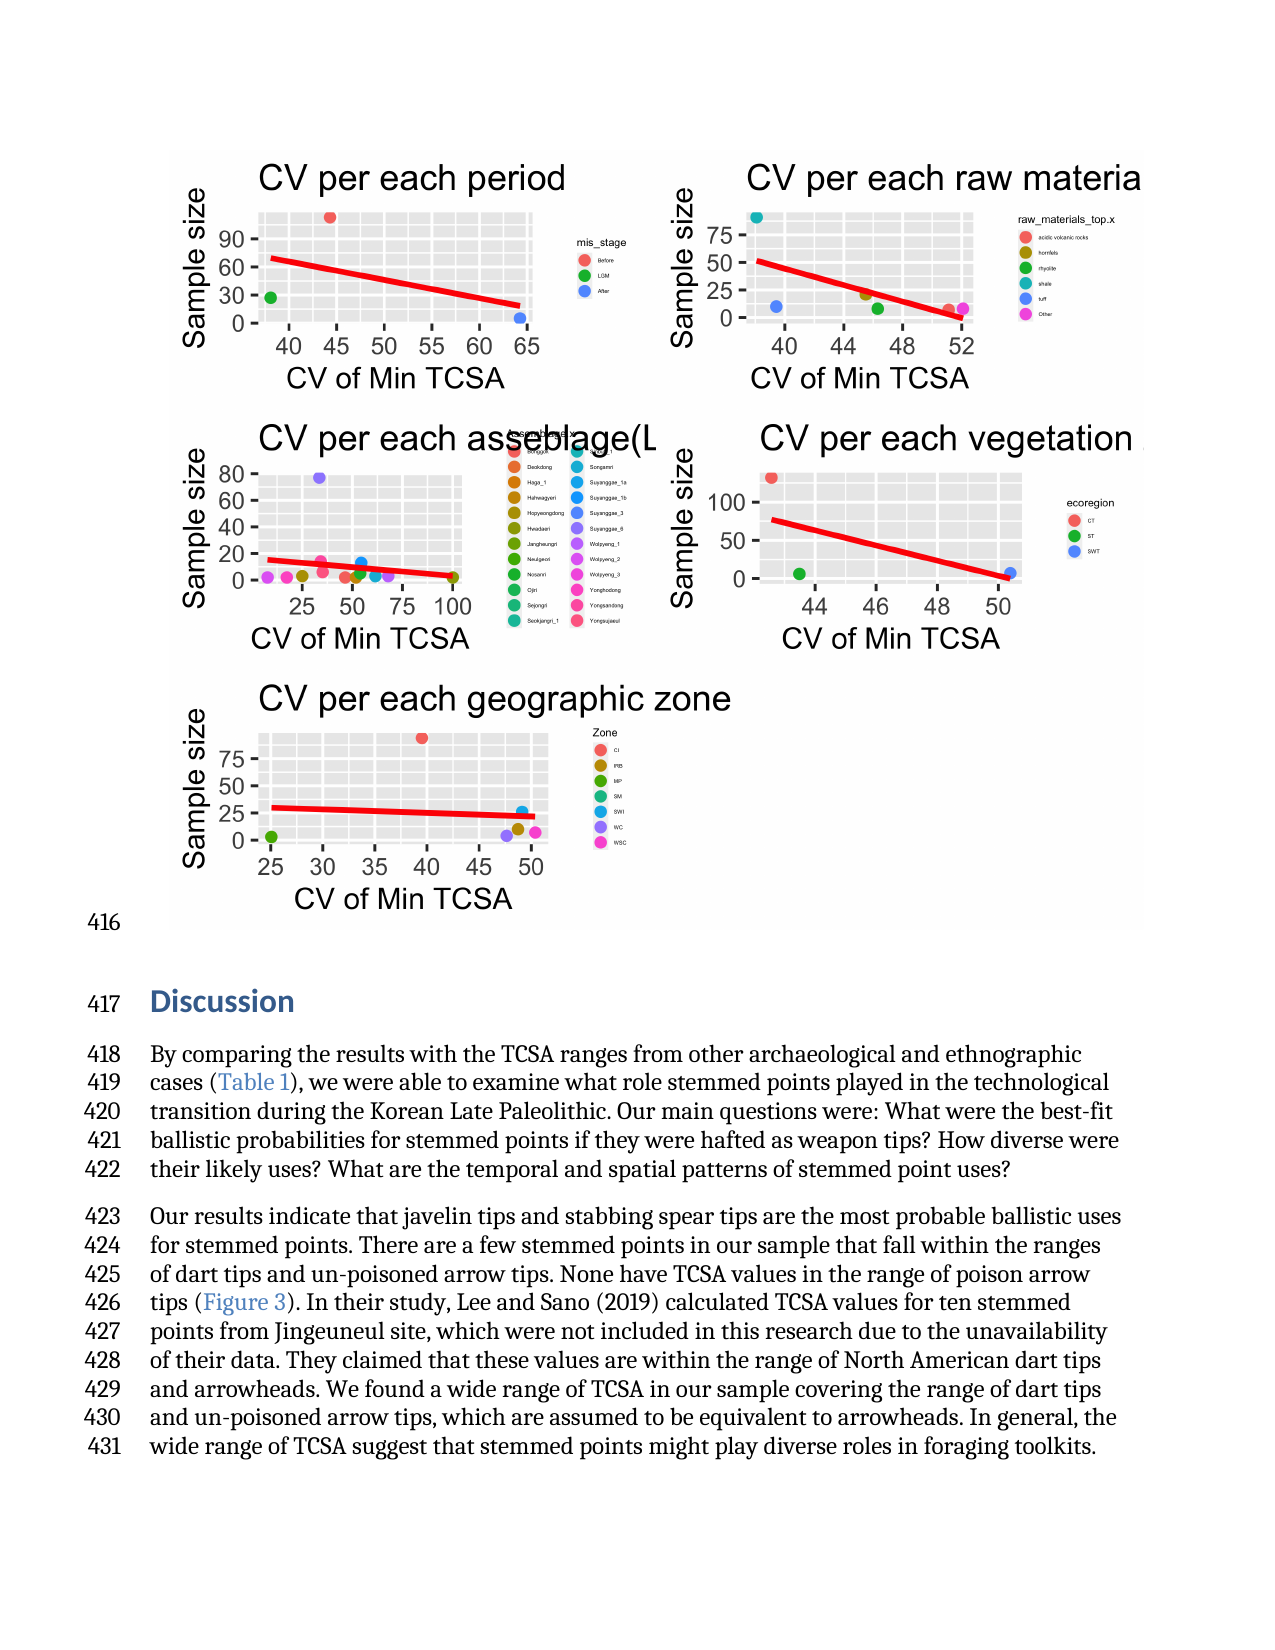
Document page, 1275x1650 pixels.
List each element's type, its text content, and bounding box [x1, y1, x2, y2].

picture [168, 150, 1144, 930]
subtitle Discussion [150, 980, 1125, 1021]
text Our results indicate that javelin tips and stabbing spear tips are the most probable ballistic uses for stemmed points. There are a few stemmed points in our sample that fall within the ranges of dart tips and un-poisoned arrow tips. None have TCSA values in the range of poison arrow tips (Figure 3). In their study, Lee and Sano (2019) calculated TCSA values for ten stemmed points from Jingeuneul site, which were not included in this research due to the unavailability of their data. They claimed that these values are within the range of North American dart tips and arrowheads. We found a wide range of TCSA in our sample covering the range of dart tips and un-poisoned arrow tips, which are assumed to be equivalent to arrowheads. In general, the wide range of TCSA suggest that stemmed points might play diverse roles in foraging toolkits. [150, 1202, 1125, 1461]
text By comparing the results with the TCSA ranges from other archaeological and ethnographic cases (Table 1), we were able to examine what role stemmed points played in the technological transition during the Korean Late Paleolithic. Our main questions were: What were the best-fit ballistic probabilities for stemmed points if they were hafted as weapon tips? How diverse were their likely uses? What are the temporal and spatial patterns of stemmed point uses? [150, 1039, 1125, 1183]
